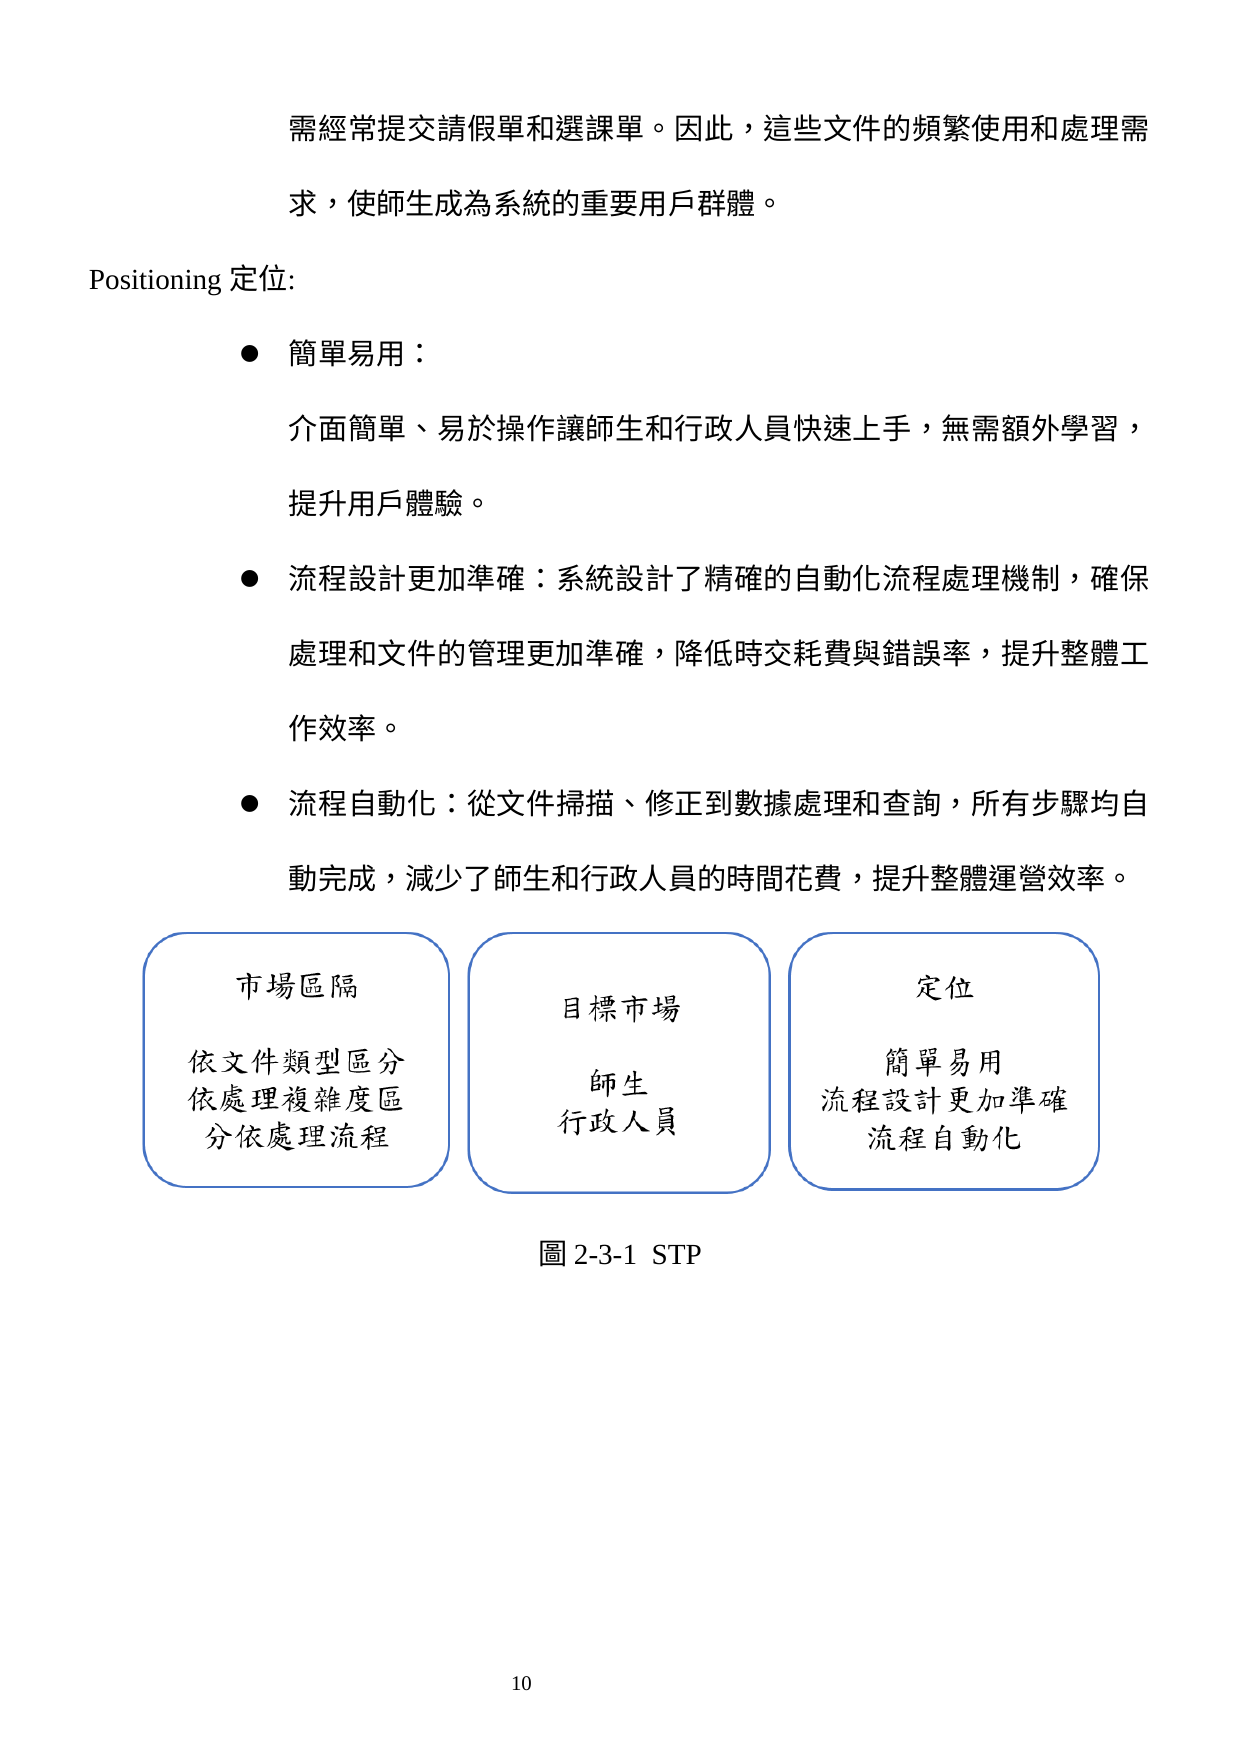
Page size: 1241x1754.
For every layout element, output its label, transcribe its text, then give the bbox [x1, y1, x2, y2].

list 流程自動化：從文件掃描、修正到數據處理和查詢，所有步驟均自動完成，減少了師生和行政人員的時間花費，提升整體運營效率。 [239, 764, 1152, 914]
list 簡單易用： [239, 314, 1152, 389]
text 圖2-3-1 STP [89, 1214, 1152, 1289]
text Positioning 定位: [89, 239, 1152, 314]
list 流程設計更加準確：系統設計了精確的自動化流程處理機制，確保處理和文件的管理更加準確，降低時交耗費與錯誤率，提升整體工作效率。 [239, 539, 1152, 764]
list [289, 89, 1152, 239]
list 介面簡單、易於操作讓師生和行政人員快速上手，無需額外學習，提升用戶體驗。 [289, 389, 1152, 539]
